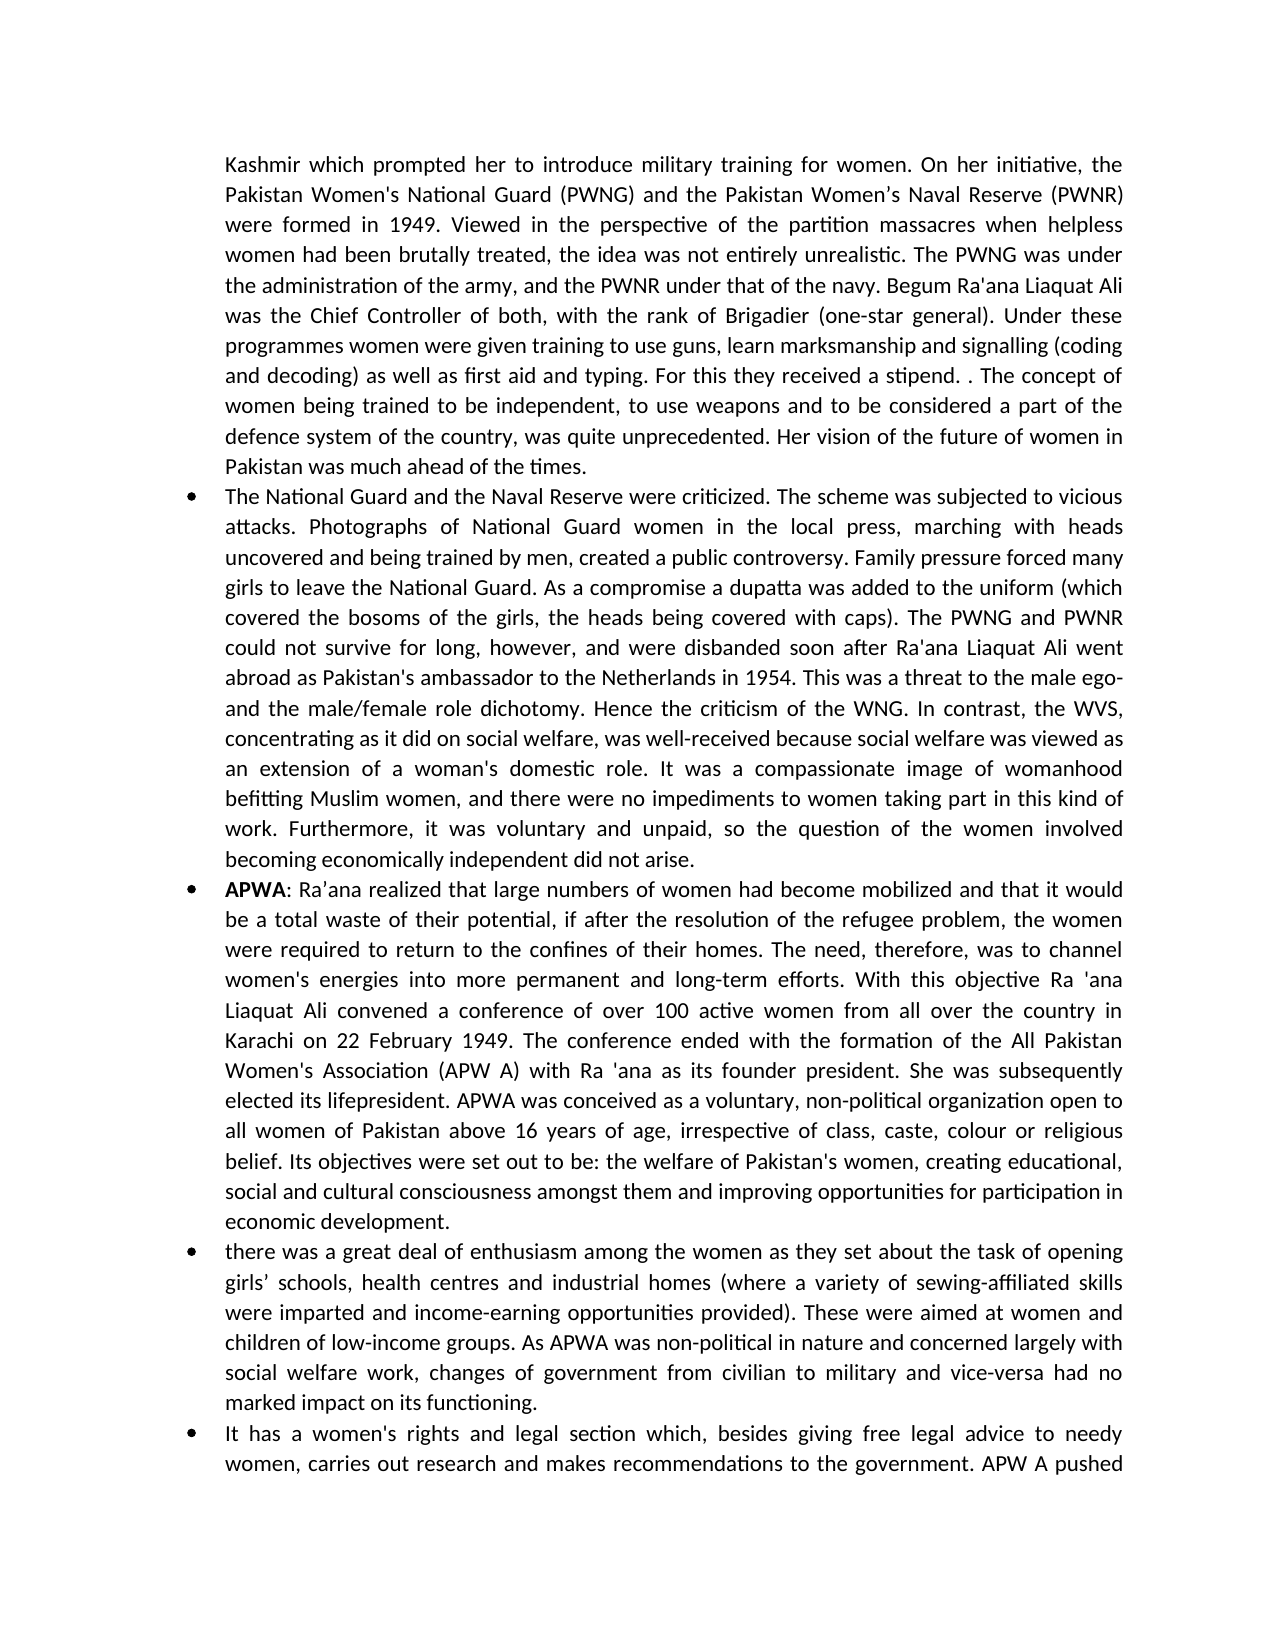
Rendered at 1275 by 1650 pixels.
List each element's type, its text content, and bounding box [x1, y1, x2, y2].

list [187, 1419, 1125, 1477]
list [187, 150, 1125, 480]
list The National Guard and the Naval Reserve were criticized. The scheme was subjected to vicious attacks. Photographs of National Guard women in the local press, marching with heads uncovered and being trained by men, created a public controversy. Family pressure forced many girls to leave the National Guard. As a compromise a dupatta was added to the uniform (which covered the bosoms of the girls, the heads being covered with caps). The PWNG and PWNR could not survive for long, however, and were disbanded soon after Ra'ana Liaquat Ali went abroad as Pakistan's ambassador to the Netherlands in 1954. This was a threat to the male ego-and the male/female role dichotomy. Hence the criticism of the WNG. In contrast, the WVS, concentrating as it did on social welfare, was well-received because social welfare was viewed as an extension of a woman's domestic role. It was a compassionate image of womanhood befitting Muslim women, and there were no impediments to women taking part in this kind of work. Furthermore, it was voluntary and unpaid, so the question of the women involved becoming economically independent did not arise. [187, 482, 1125, 873]
list APWA: Ra’ana realized that large numbers of women had become mobilized and that it would be a total waste of their potential, if after the resolution of the refugee problem, the women were required to return to the confines of their homes. The need, therefore, was to channel women's energies into more permanent and long-term efforts. With this objective Ra 'ana Liaquat Ali convened a conference of over 100 active women from all over the country in Karachi on 22 February 1949. The conference ended with the formation of the All Pakistan Women's Association (APW A) with Ra 'ana as its founder president. She was subsequently elected its lifepresident. APWA was conceived as a voluntary, non-political organization open to all women of Pakistan above 16 years of age, irrespective of class, caste, colour or religious belief. Its objectives were set out to be: the welfare of Pakistan's women, creating educational, social and cultural consciousness amongst them and improving opportunities for participation in economic development. [187, 875, 1125, 1235]
list there was a great deal of enthusiasm among the women as they set about the task of opening girls’ schools, health centres and industrial homes (where a variety of sewing-affiliated skills were imparted and income-earning opportunities provided). These were aimed at women and children of low-income groups. As APWA was non-political in nature and concerned largely with social welfare work, changes of government from civilian to military and vice-versa had no marked impact on its functioning. [187, 1237, 1125, 1417]
